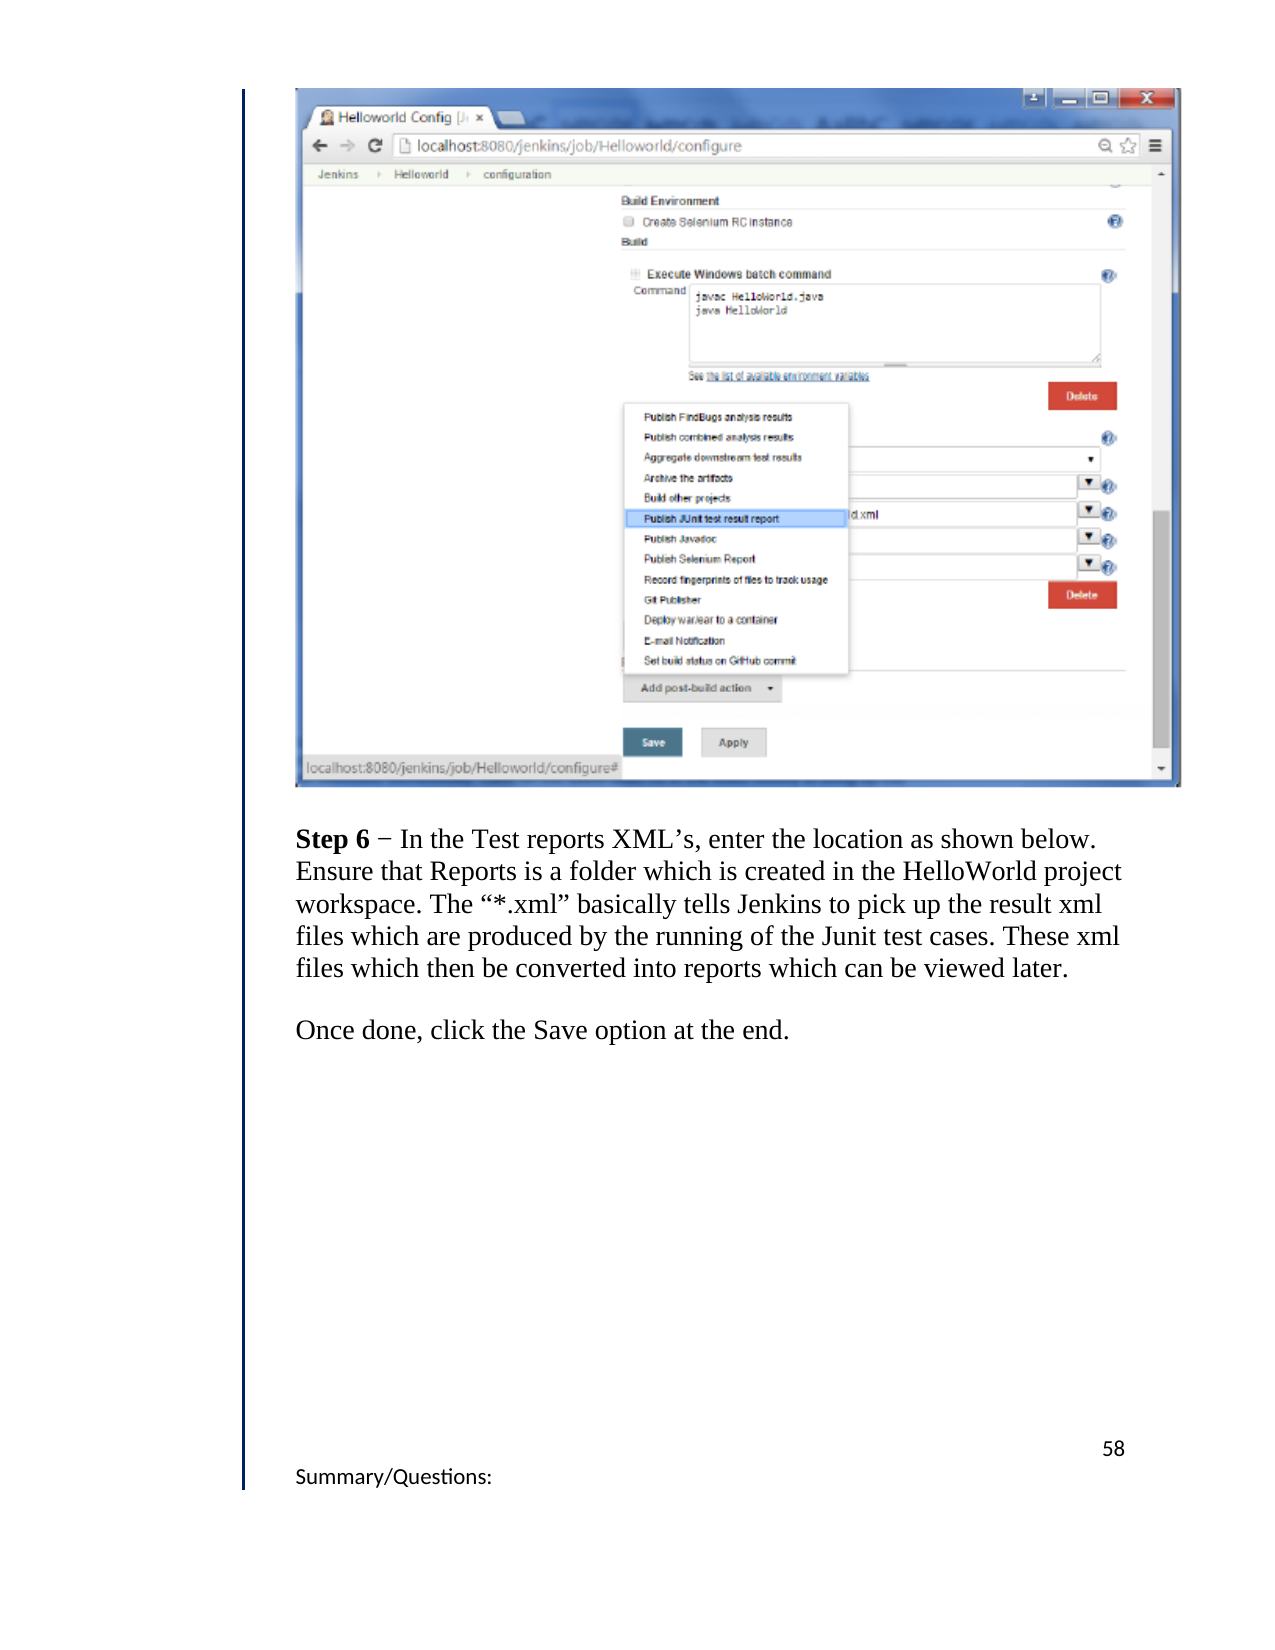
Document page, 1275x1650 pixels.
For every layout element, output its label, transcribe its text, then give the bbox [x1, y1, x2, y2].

picture [295, 88, 1183, 789]
text Once done, click the Save option at the end. [295, 1013, 1125, 1046]
text Step 6 − In the Test reports XML’s, enter the location as shown below. Ensure that Reports is a folder which is created in the HelloWorld project workspace. The “*.xml” basically tells Jenkins to pick up the result xml files which are produced by the running of the Junit test cases. These xml files which then be converted into reports which can be viewed later. [295, 822, 1125, 984]
